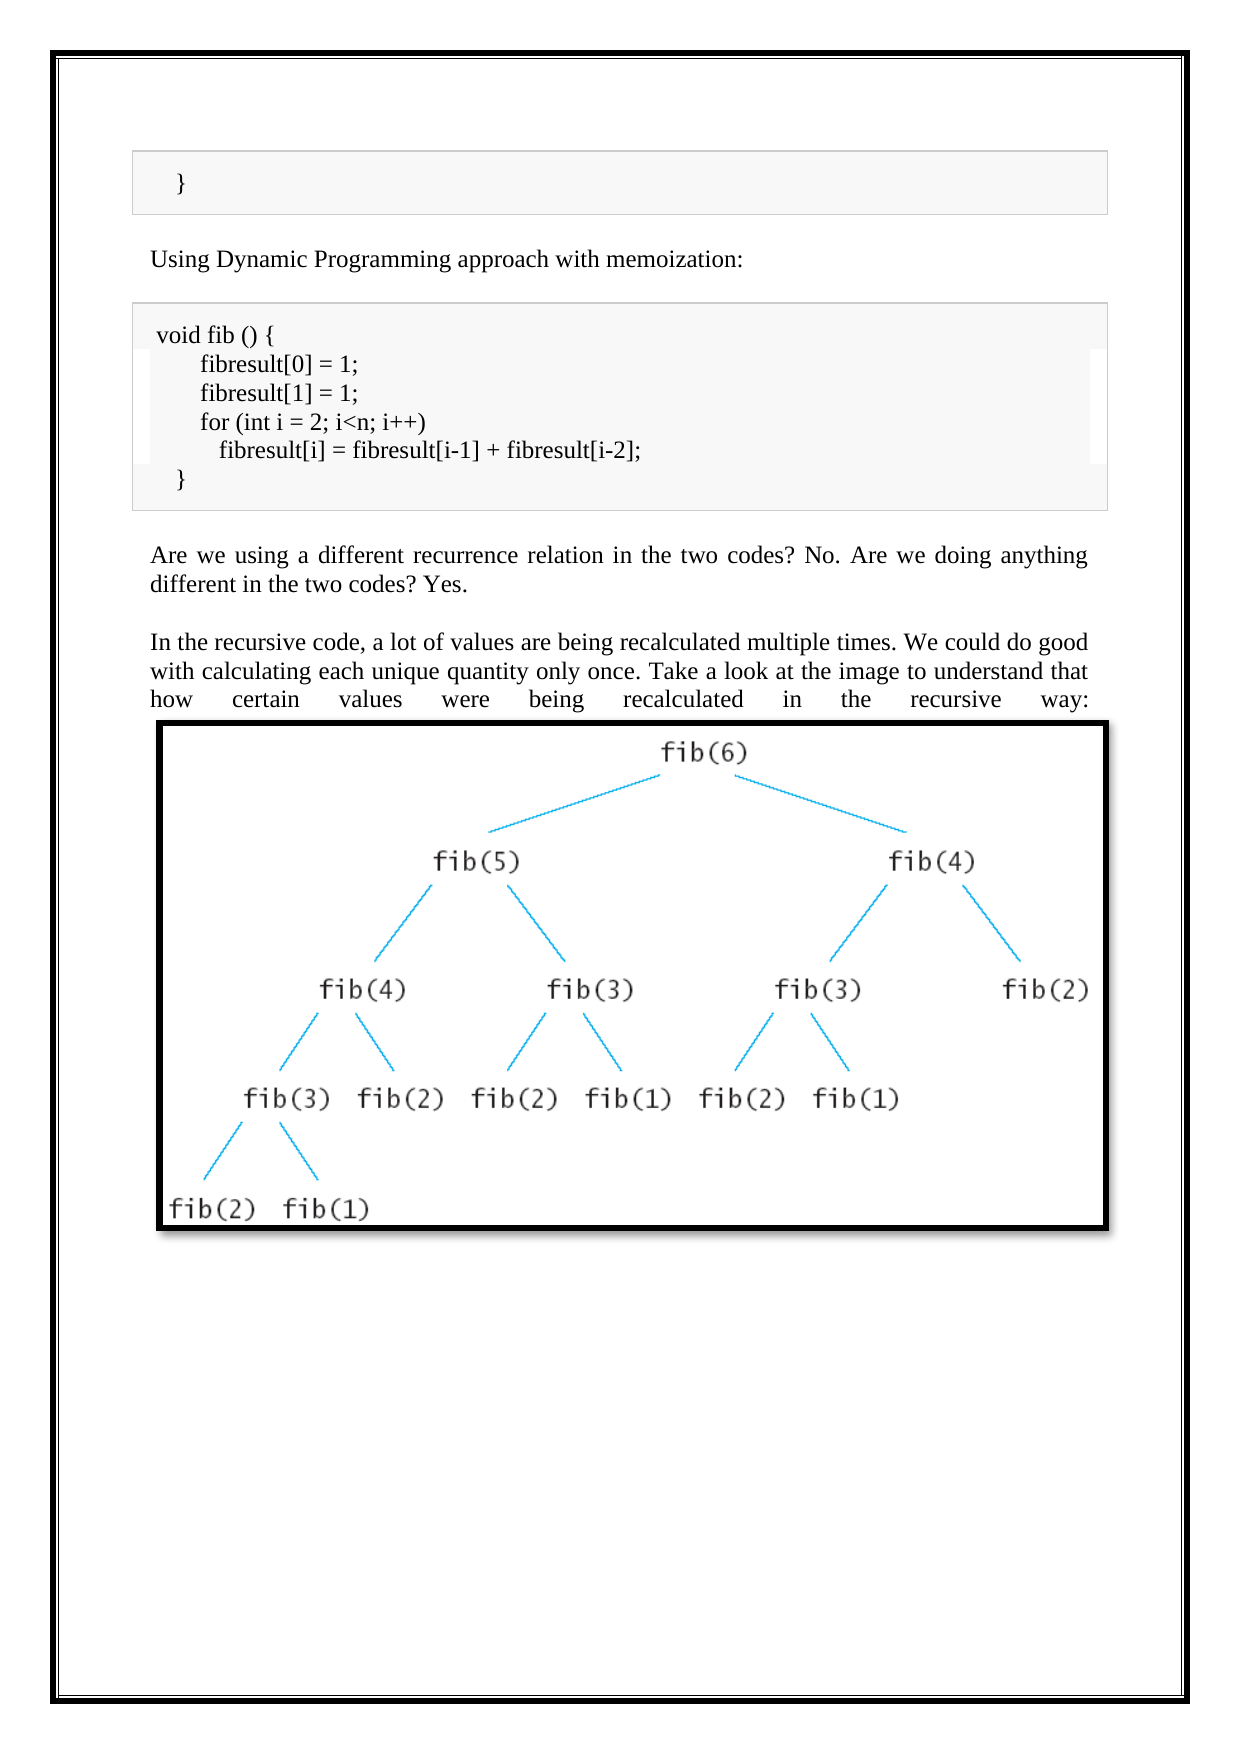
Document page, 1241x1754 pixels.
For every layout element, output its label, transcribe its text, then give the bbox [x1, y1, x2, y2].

text for (int i = 2; i<n; i++) [150, 407, 1090, 436]
text } [133, 446, 1107, 510]
picture [163, 726, 1103, 1225]
text } [133, 152, 1107, 214]
text Are we using a different recurrence relation in the two codes? No. Are we doing anything different in the two codes? Yes. [150, 540, 1090, 598]
text fibresult[1] = 1; [150, 378, 1090, 407]
text void fib () { [133, 304, 1107, 349]
text fibresult[0] = 1; [150, 349, 1090, 378]
text Using Dynamic Programming approach with memoization: [150, 244, 1090, 273]
